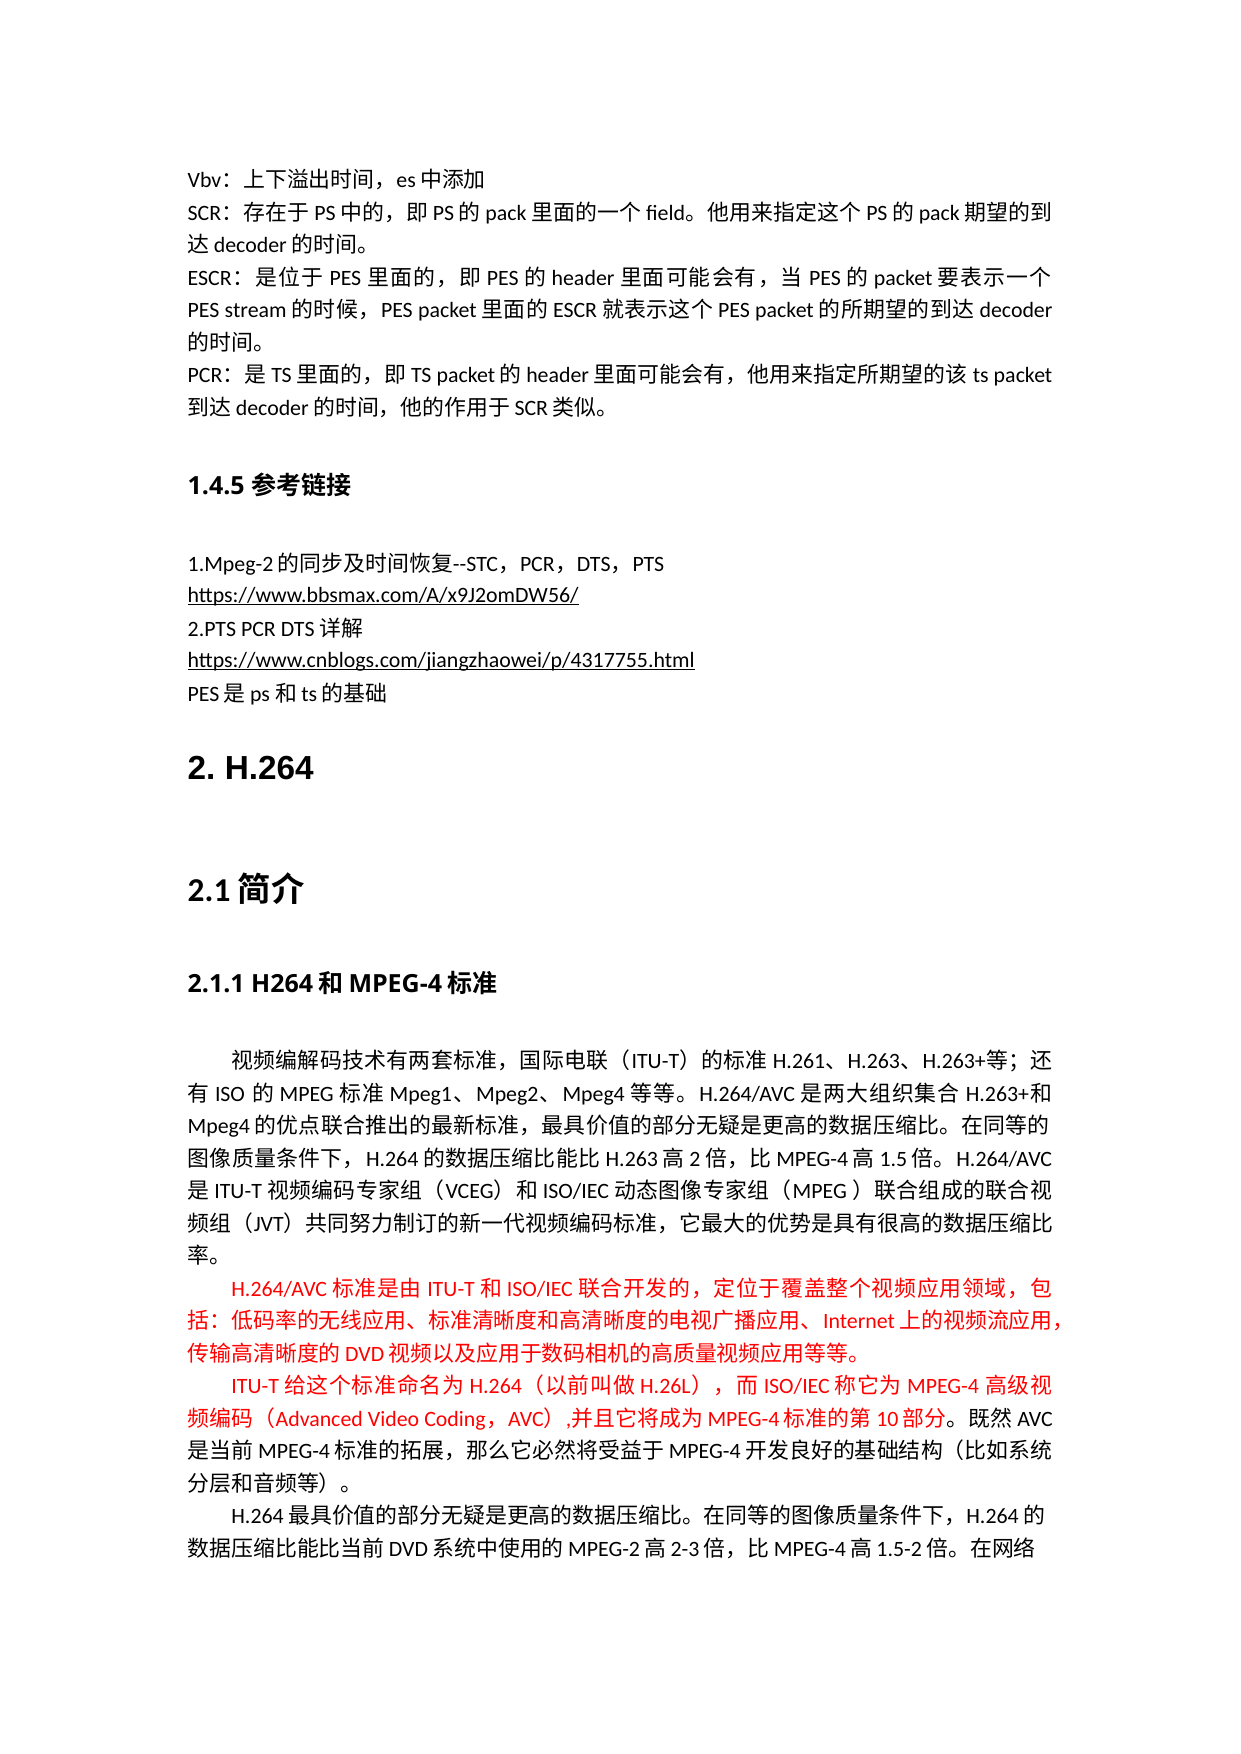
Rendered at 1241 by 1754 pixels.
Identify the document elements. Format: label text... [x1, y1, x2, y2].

text ESCR：是位于PES里面的，即PES的header里面可能会有，当PES的packet要表示一个PES stream的时候，PES packet里面的ESCR就表示这个PES packet的所期望的到达decoder的时间。 [187, 259, 1053, 357]
text PES是ps 和ts的基础 [187, 675, 1053, 708]
text 2.PTS PCR DTS 详解 [187, 610, 1053, 643]
text ITU-T给这个标准命名为H.264（以前叫做H.26L），而ISO/IEC称它为MPEG-4 高级视频编码（Advanced Video Coding，AVC）,并且它将成为MPEG-4标准的第10部分。既然AVC是当前MPEG-4标准的拓展，那么它必然将受益于MPEG-4开发良好的基础结构（比如系统分层和音频等）。 [187, 1368, 1053, 1498]
subtitle H.264 [187, 735, 1053, 800]
text https://www.cnblogs.com/jiangzhaowei/p/4317755.html [187, 643, 1053, 675]
text SCR：存在于PS中的，即PS的pack里面的一个field。他用来指定这个PS的pack期望的到达decoder的时间。 [187, 194, 1053, 259]
text Vbv：上下溢出时间，es中添加 [187, 162, 1053, 194]
text https://www.bbsmax.com/A/x9J2omDW56/ [187, 578, 1053, 610]
text 1.Mpeg-2的同步及时间恢复--STC，PCR，DTS，PTS [187, 545, 1053, 578]
text 视频编解码技术有两套标准，国际电联（ITU-T）的标准H.261、H.263、H.263+等；还有ISO 的MPEG标准Mpeg1、Mpeg2、Mpeg4等等。H.264/AVC是两大组织集合H.263+和Mpeg4的优点联合推出的最新标准，最具价值的部分无疑是更高的数据压缩比。在同等的图像质量条件下，H.264的数据压缩比能比H.263高2倍，比MPEG-4高1.5倍。H.264/AVC 是ITU-T 视频编码专家组（VCEG）和ISO/IEC 动态图像专家组（MPEG ）联合组成的联合视频组（JVT）共同努力制订的新一代视频编码标准，它最大的优势是具有很高的数据压缩比率。 [187, 1043, 1053, 1270]
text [187, 1498, 1053, 1563]
text PCR：是TS里面的，即TS packet的header里面可能会有，他用来指定所期望的该ts packet到达decoder的时间，他的作用于SCR类似。 [187, 357, 1053, 422]
subtitle 2.1.1 H264和MPEG-4标准 [187, 949, 1053, 1014]
text H.264/AVC标准是由ITU-T和ISO/IEC联合开发的，定位于覆盖整个视频应用领域，包括：低码率的无线应用、标准清晰度和高清晰度的电视广播应用、Internet上的视频流应用，传输高清晰度的DVD视频以及应用于数码相机的高质量视频应用等等。 [187, 1270, 1053, 1368]
subtitle 2.1 简介 [187, 854, 1053, 919]
subtitle 1.4.5 参考链接 [187, 451, 1053, 516]
